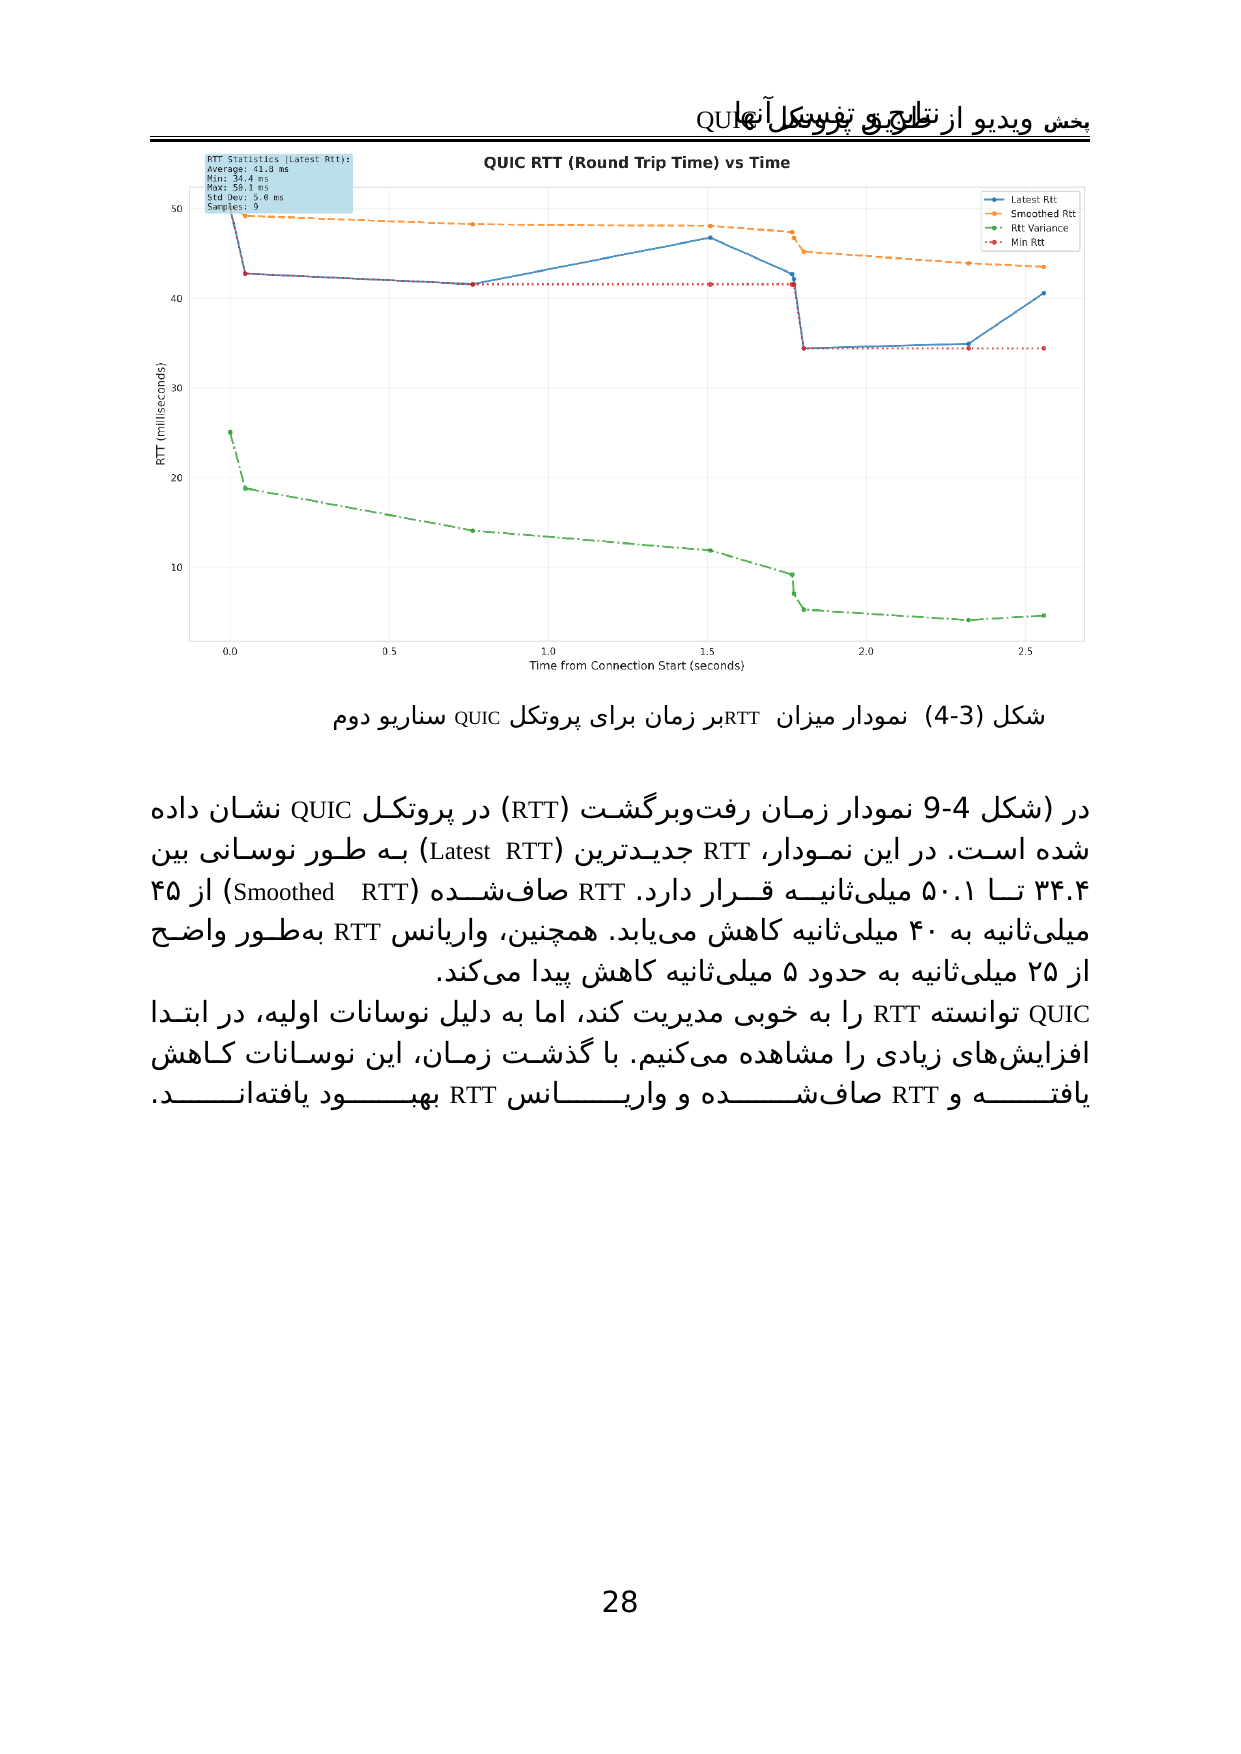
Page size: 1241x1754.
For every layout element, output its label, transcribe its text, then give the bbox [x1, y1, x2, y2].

text در (شکل 4-9 نمودار زمان رفت‌وبرگشت (RTT) در پروتکل QUIC نشان داده شده است. در این نمودار، RTT جدیدترین (Latest RTT) به طور نوسانی بین ۳۴.۴ تا ۵۰.۱ میلی‌ثانیه قرار دارد. RTT صاف‌شده (Smoothed RTT) از ۴۵ میلی‌ثانیه به ۴۰ میلی‌ثانیه کاهش می‌یابد. همچنین، واریانس RTT به‌طور واضح از ۲۵ میلی‌ثانیه به حدود ۵ میلی‌ثانیه کاهش پیدا می‌کند. [150, 792, 1090, 988]
text نمودار میزان RTTبر زمان برای پروتکل QUIC سناریو دوم [150, 704, 1090, 729]
picture [150, 150, 1090, 678]
text QUIC توانسته RTT را به خوبی مدیریت کند، اما به دلیل نوسانات اولیه، در ابتدا افزایش‌های زیادی را مشاهده می‌کنیم. با گذشت زمان، این نوسانات کاهش یافته و RTT صاف‌شده و واریانس RTT بهبود یافته‌اند. [150, 995, 1090, 1111]
